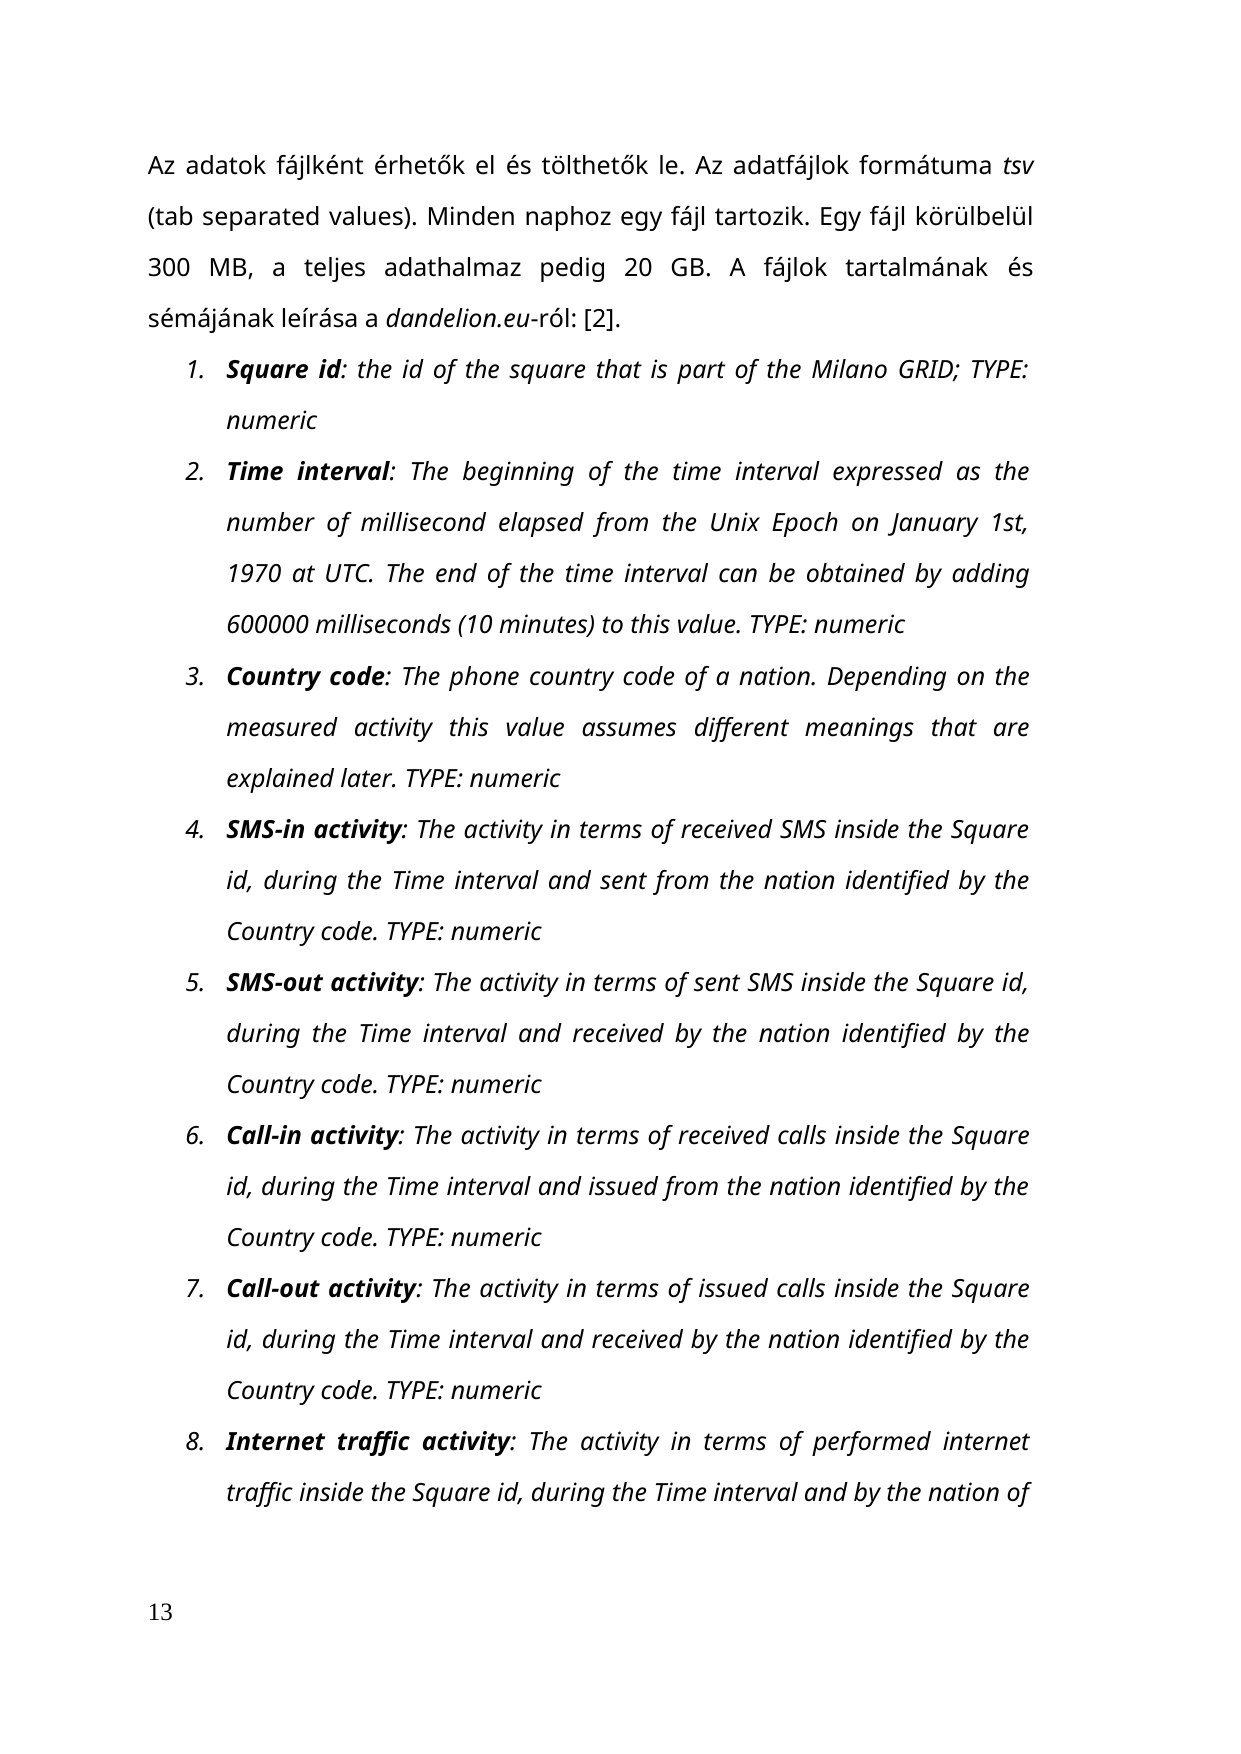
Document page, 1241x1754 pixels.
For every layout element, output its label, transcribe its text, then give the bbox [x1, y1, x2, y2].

list Time interval: The beginning of the time interval expressed as the number of millisecond elapsed from the Unix Epoch on January 1st, 1970 at UTC. The end of the time interval can be obtained by adding 600000 milliseconds (10 minutes) to this value. TYPE: numeric [185, 454, 1033, 641]
text Az adatok fájlként érhetők el és tölthetők le. Az adatfájlok formátuma tsv (tab separated values). Minden naphoz egy fájl tartozik. Egy fájl körülbelül 300 MB, a teljes adathalmaz pedig 20 GB. A fájlok tartalmának és sémájának leírása a dandelion.eu-ról: [2]. [148, 148, 1033, 335]
list Call-in activity: The activity in terms of received calls inside the Square id, during the Time interval and issued from the nation identified by the Country code. TYPE: numeric [185, 1117, 1033, 1254]
list Country code: The phone country code of a nation. Depending on the measured activity this value assumes different meanings that are explained later. TYPE: numeric [185, 658, 1033, 794]
list SMS-out activity: The activity in terms of sent SMS inside the Square id, during the Time interval and received by the nation identified by the Country code. TYPE: numeric [185, 964, 1033, 1101]
list SMS-in activity: The activity in terms of received SMS inside the Square id, during the Time interval and sent from the nation identified by the Country code. TYPE: numeric [185, 811, 1033, 947]
list Square id: the id of the square that is part of the Milano GRID; TYPE: numeric [185, 352, 1033, 437]
list Call-out activity: The activity in terms of issued calls inside the Square id, during the Time interval and received by the nation identified by the Country code. TYPE: numeric [185, 1271, 1033, 1407]
